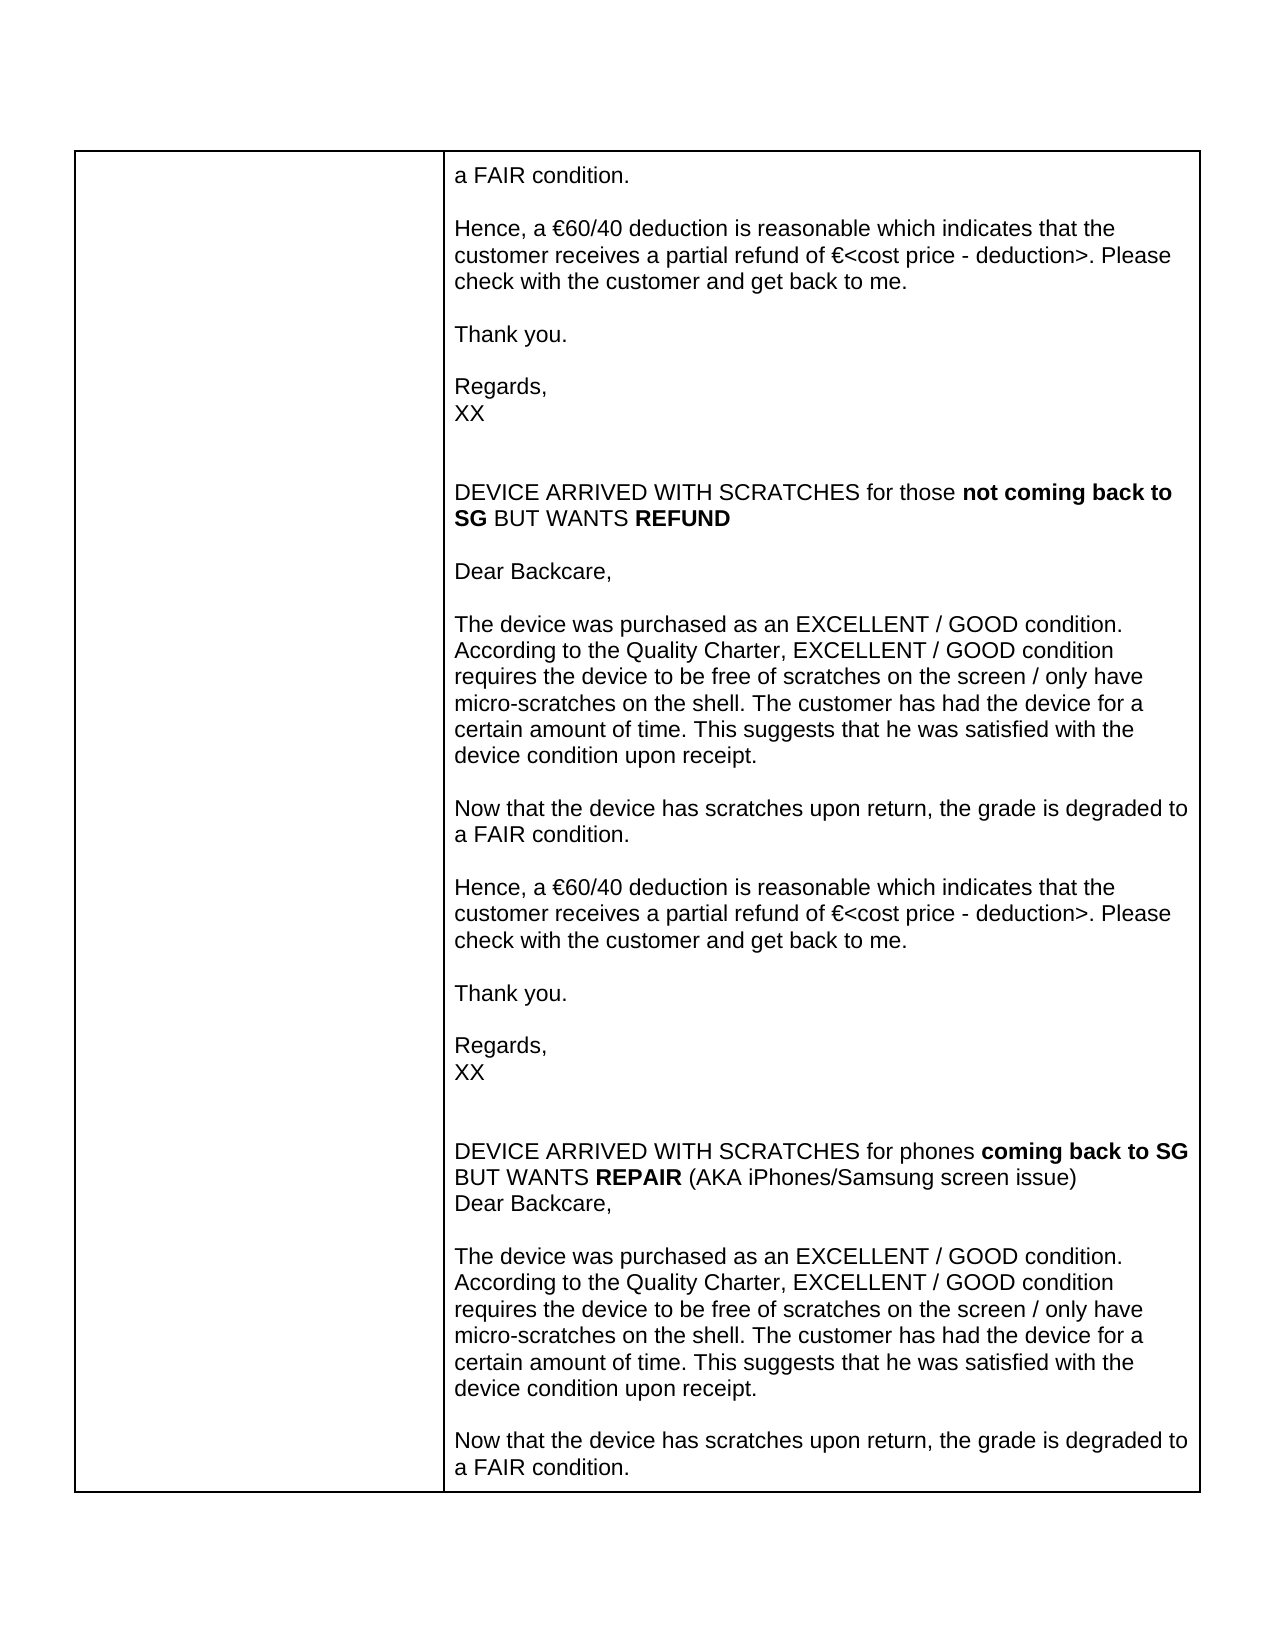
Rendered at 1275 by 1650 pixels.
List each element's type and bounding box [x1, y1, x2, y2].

table_cell [76, 152, 443, 1491]
table_cell [445, 152, 1199, 1491]
